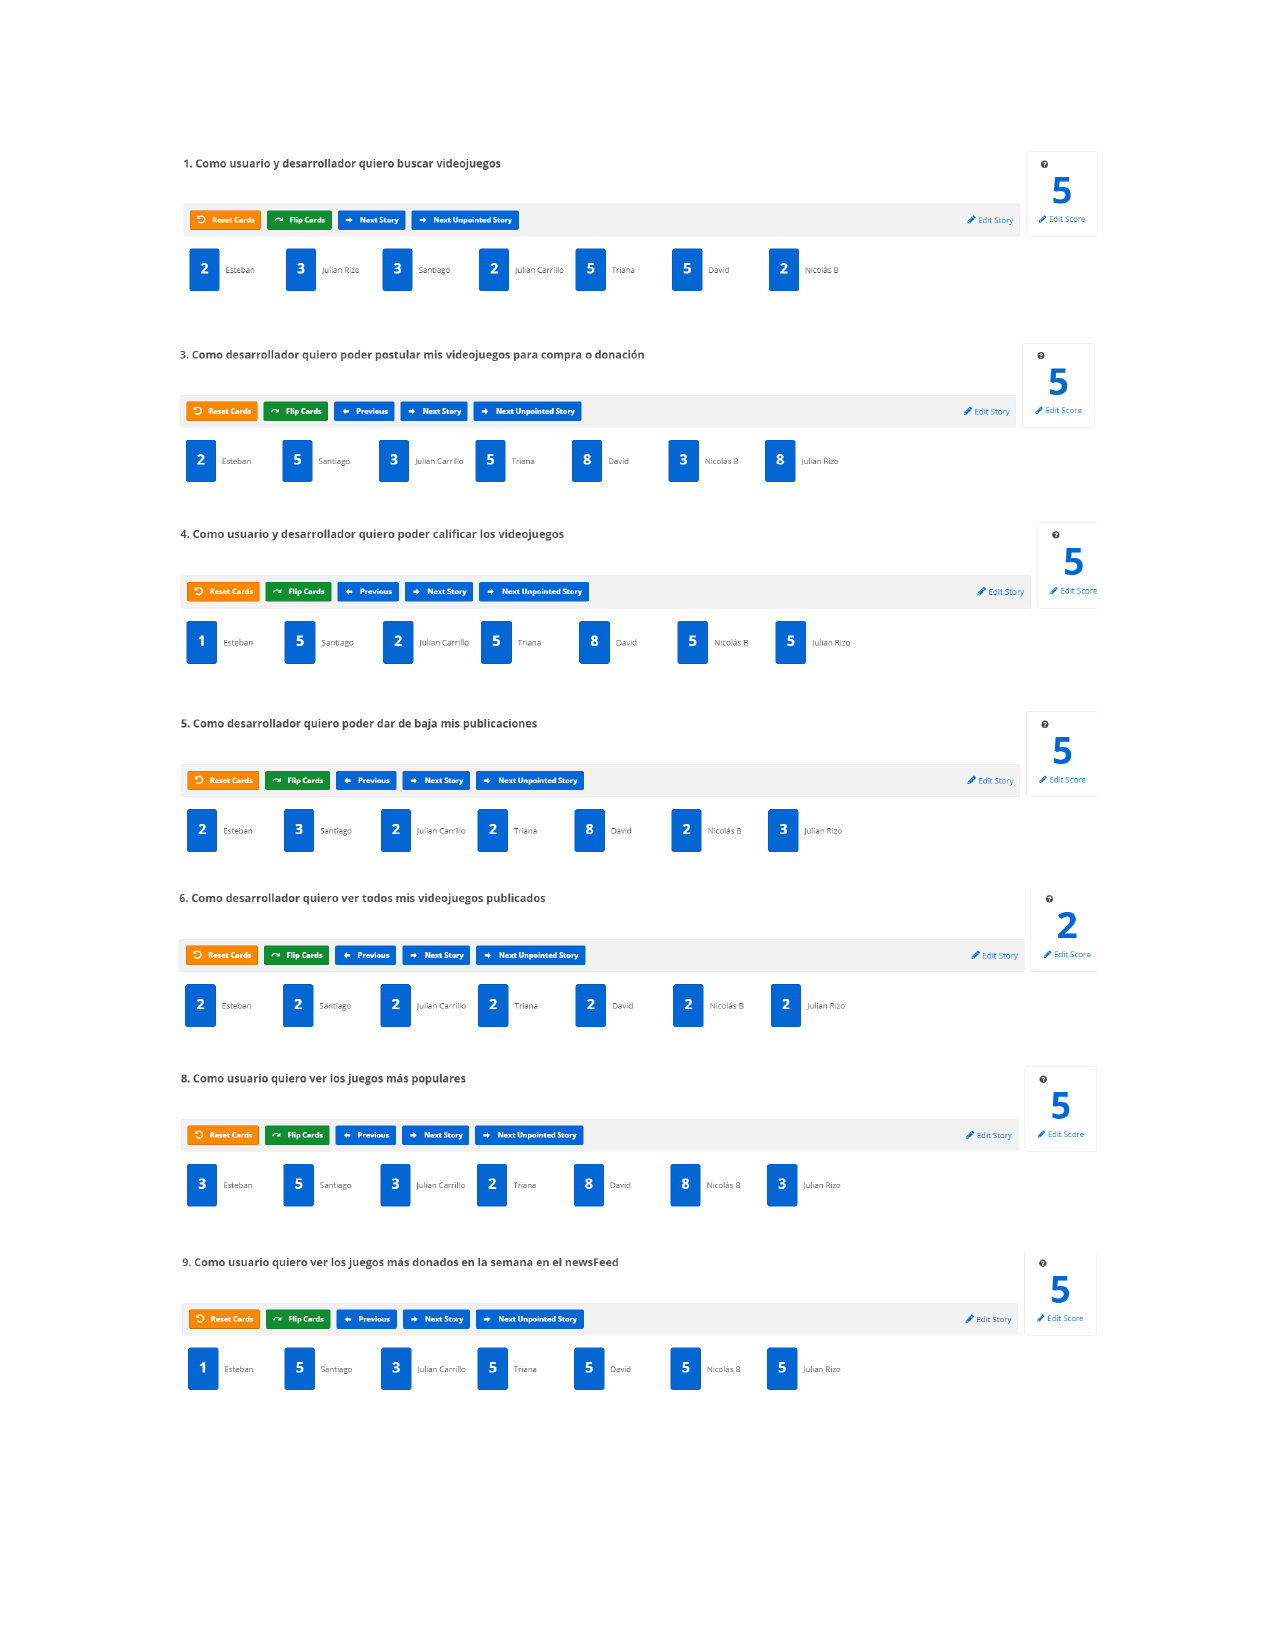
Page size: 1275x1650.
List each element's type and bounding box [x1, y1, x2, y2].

picture [177, 888, 1098, 1047]
picture [177, 147, 1098, 321]
picture [177, 339, 1098, 503]
picture [177, 1066, 1098, 1234]
picture [177, 710, 1098, 870]
picture [177, 1252, 1098, 1413]
picture [177, 521, 1098, 692]
